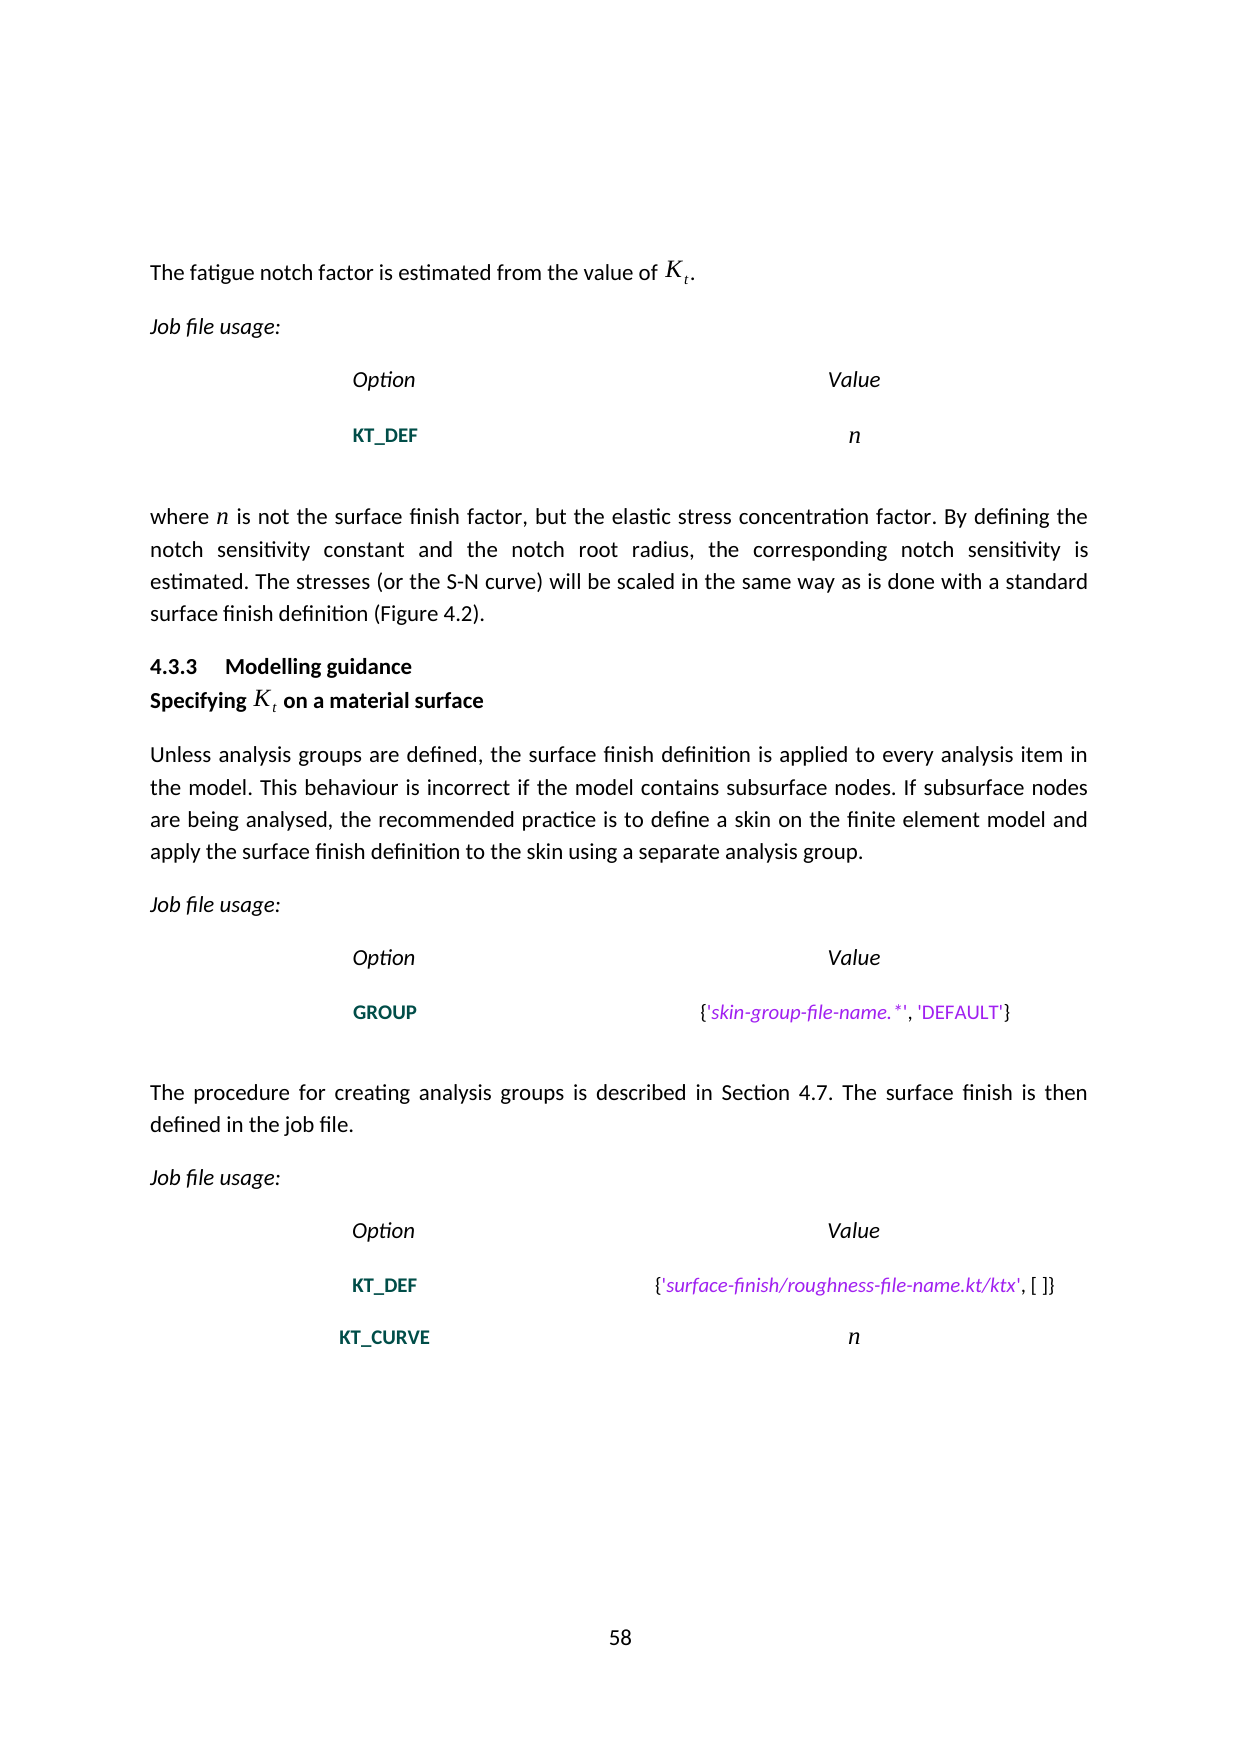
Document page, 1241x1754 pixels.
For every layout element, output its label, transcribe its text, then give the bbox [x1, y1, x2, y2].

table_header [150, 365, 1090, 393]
text Job file usage: [150, 312, 1090, 340]
subtitle 4.3.3 Modelling guidance [150, 652, 1090, 680]
text The procedure for creating analysis groups is described in Section 4.7. The surface finish is then defined in the job file. [150, 1078, 1090, 1138]
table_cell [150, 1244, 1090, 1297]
text Unless analysis groups are defined, the surface finish definition is applied to every analysis item in the model. This behaviour is incorrect if the model contains subsurface nodes. If subsurface nodes are being analysed, the recommended practice is to define a skin on the finite element model and apply the surface finish definition to the skin using a separate analysis group. [150, 741, 1090, 865]
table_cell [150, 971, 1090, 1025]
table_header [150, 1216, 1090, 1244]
text Job file usage: [150, 890, 1090, 918]
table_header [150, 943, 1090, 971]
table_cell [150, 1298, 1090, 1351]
text The fatigue notch factor is estimated from the value of . [150, 256, 1090, 287]
text Specifying on a material surface [150, 684, 1090, 716]
text where is not the surface finish factor, but the elastic stress concentration factor. By defining the notch sensitivity constant and the notch root radius, the corresponding notch sensitivity is estimated. The stresses (or the S-N curve) will be scaled in the same way as is done with a standard surface finish definition (Figure 4.2). [150, 502, 1090, 627]
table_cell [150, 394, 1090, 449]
text Job file usage: [150, 1163, 1090, 1191]
